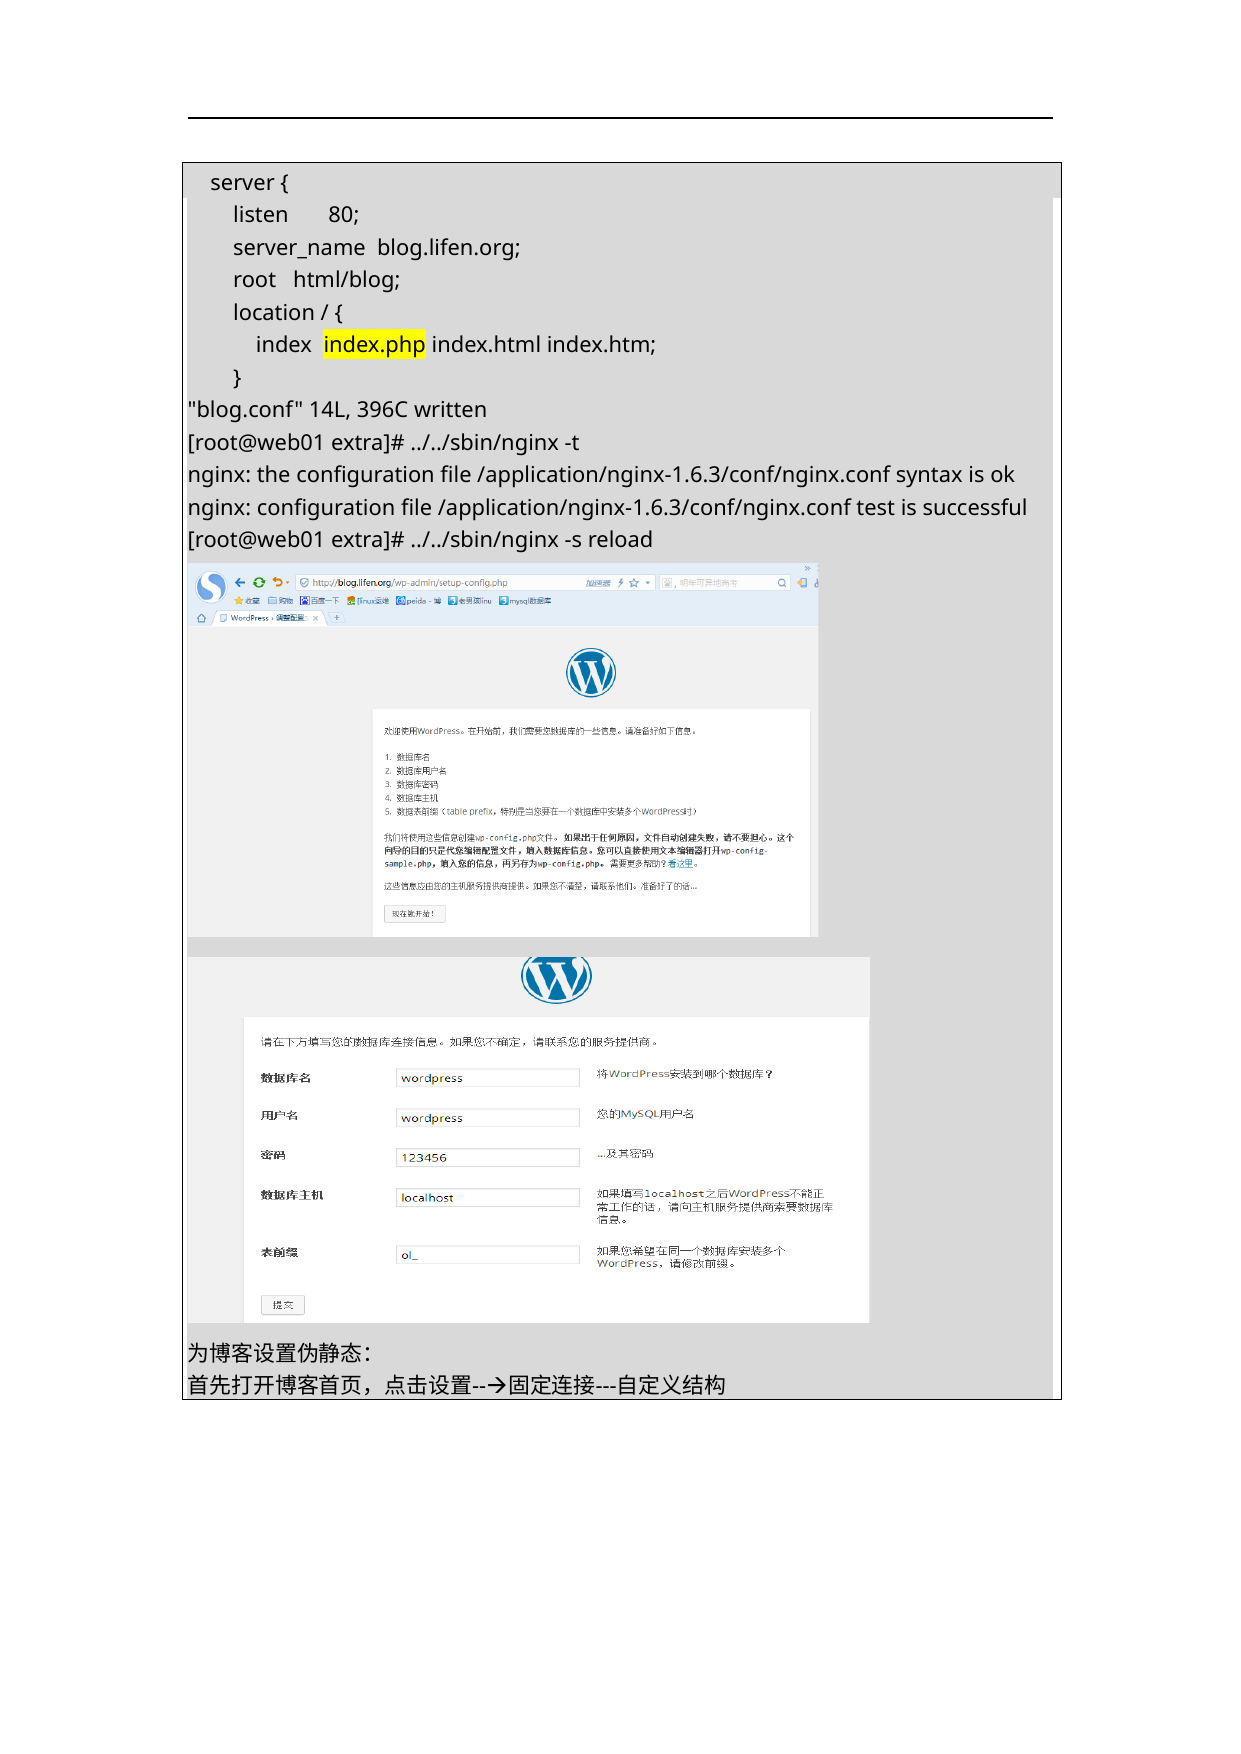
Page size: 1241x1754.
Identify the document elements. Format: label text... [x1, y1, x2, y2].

text index index.php index.html index.htm; [187, 328, 1053, 360]
text location / { [187, 295, 1053, 328]
text 为博客设置伪静态： [187, 1335, 1053, 1368]
picture [187, 563, 819, 937]
text "blog.conf" 14L, 396C written [187, 393, 1053, 425]
text root html/blog; [187, 263, 1053, 295]
picture [187, 957, 871, 1323]
text [root@web01 extra]# ../../sbin/nginx -s reload [187, 523, 1053, 555]
text } [187, 360, 1053, 393]
text server_name blog.lifen.org; [187, 230, 1053, 263]
text server { [183, 163, 1061, 198]
text 首先打开博客首页，点击设置--固定连接---自定义结构 [187, 1368, 1053, 1399]
text listen 80; [187, 198, 1053, 230]
text nginx: configuration file /application/nginx-1.6.3/conf/nginx.conf test is successful [187, 490, 1053, 523]
text [root@web01 extra]# ../../sbin/nginx -t [187, 425, 1053, 458]
text nginx: the configuration file /application/nginx-1.6.3/conf/nginx.conf syntax is ok [187, 458, 1053, 490]
